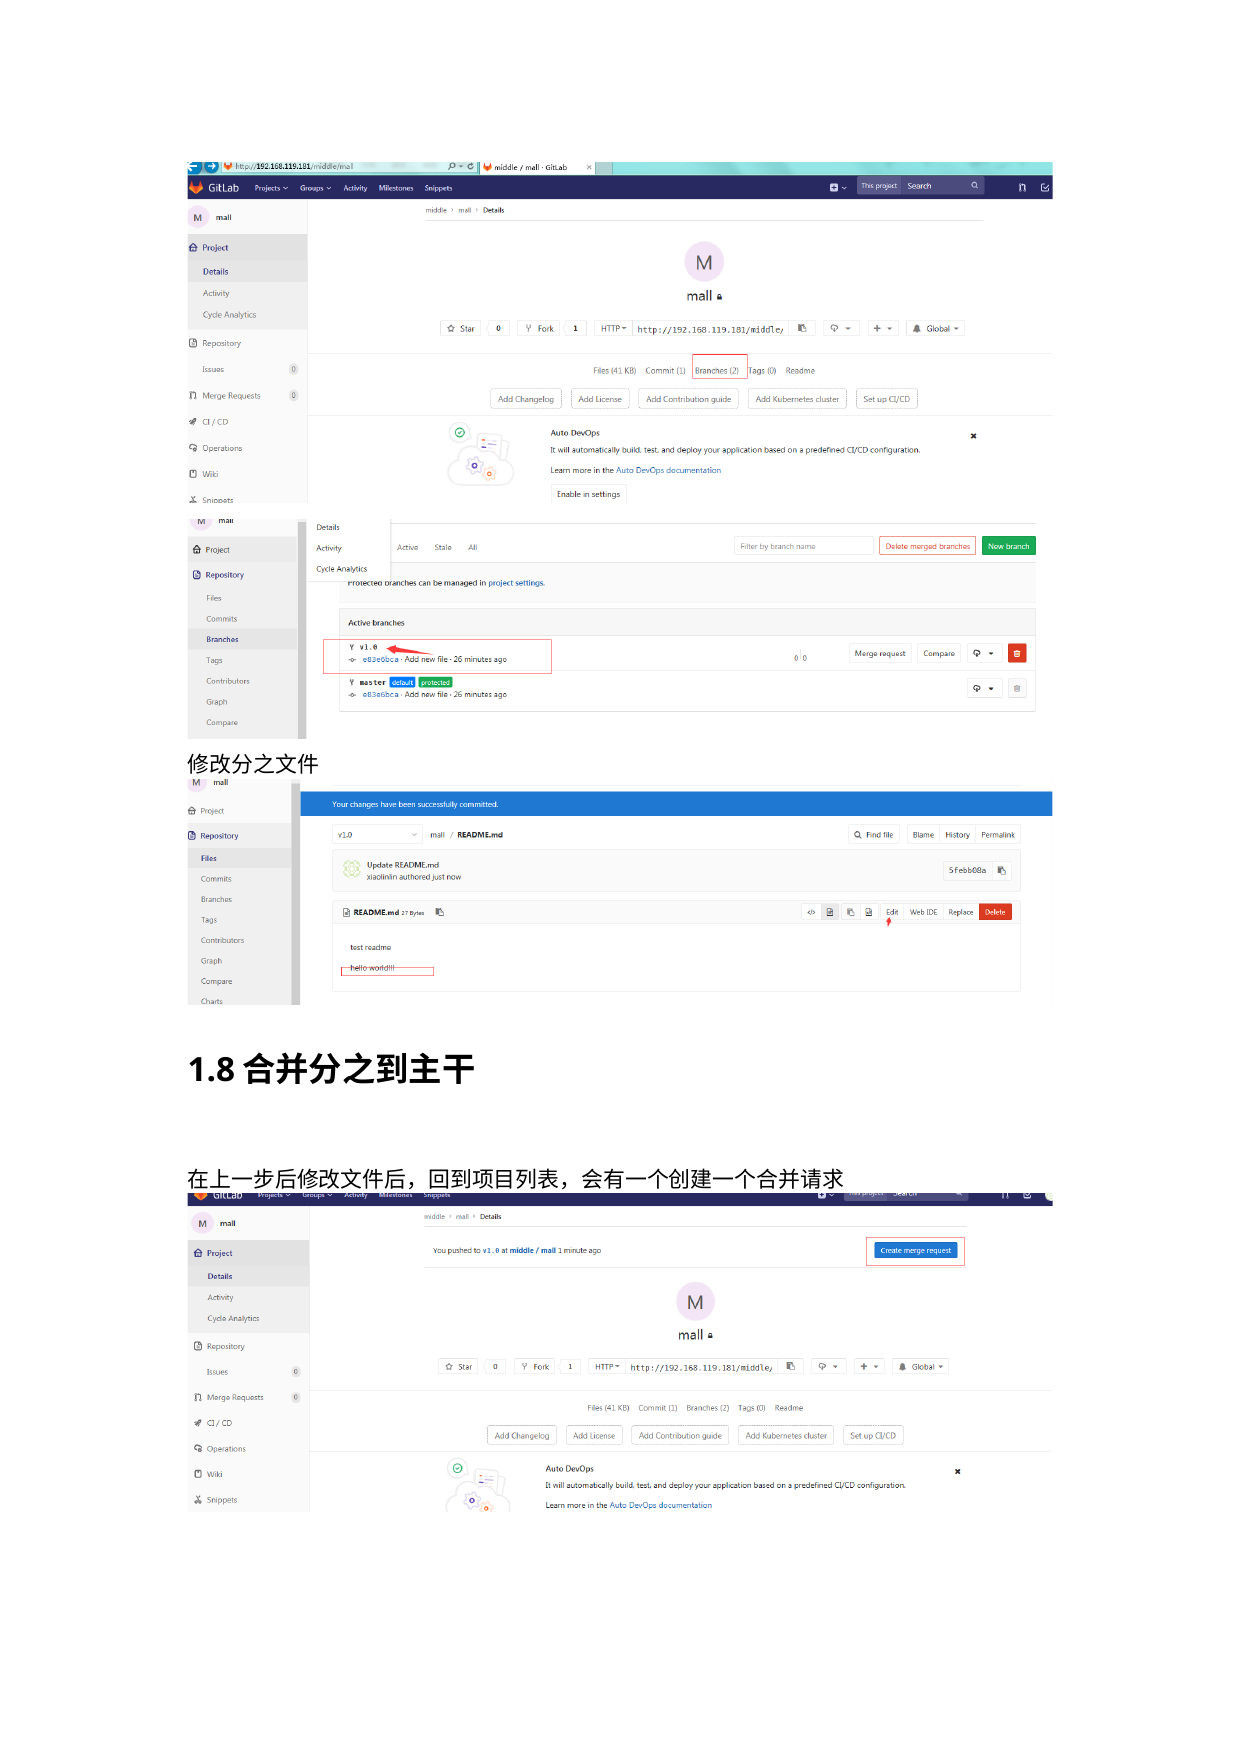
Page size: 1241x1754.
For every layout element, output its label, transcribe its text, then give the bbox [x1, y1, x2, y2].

text 修改分之文件 [187, 747, 1053, 779]
picture [187, 779, 1053, 1005]
picture [187, 519, 1053, 739]
subtitle 1.8合并分之到主干 [187, 1034, 1053, 1099]
picture [187, 1193, 1053, 1512]
text 在上一步后修改文件后，回到项目列表，会有一个创建一个合并请求 [187, 1161, 1053, 1193]
picture [187, 162, 1053, 503]
